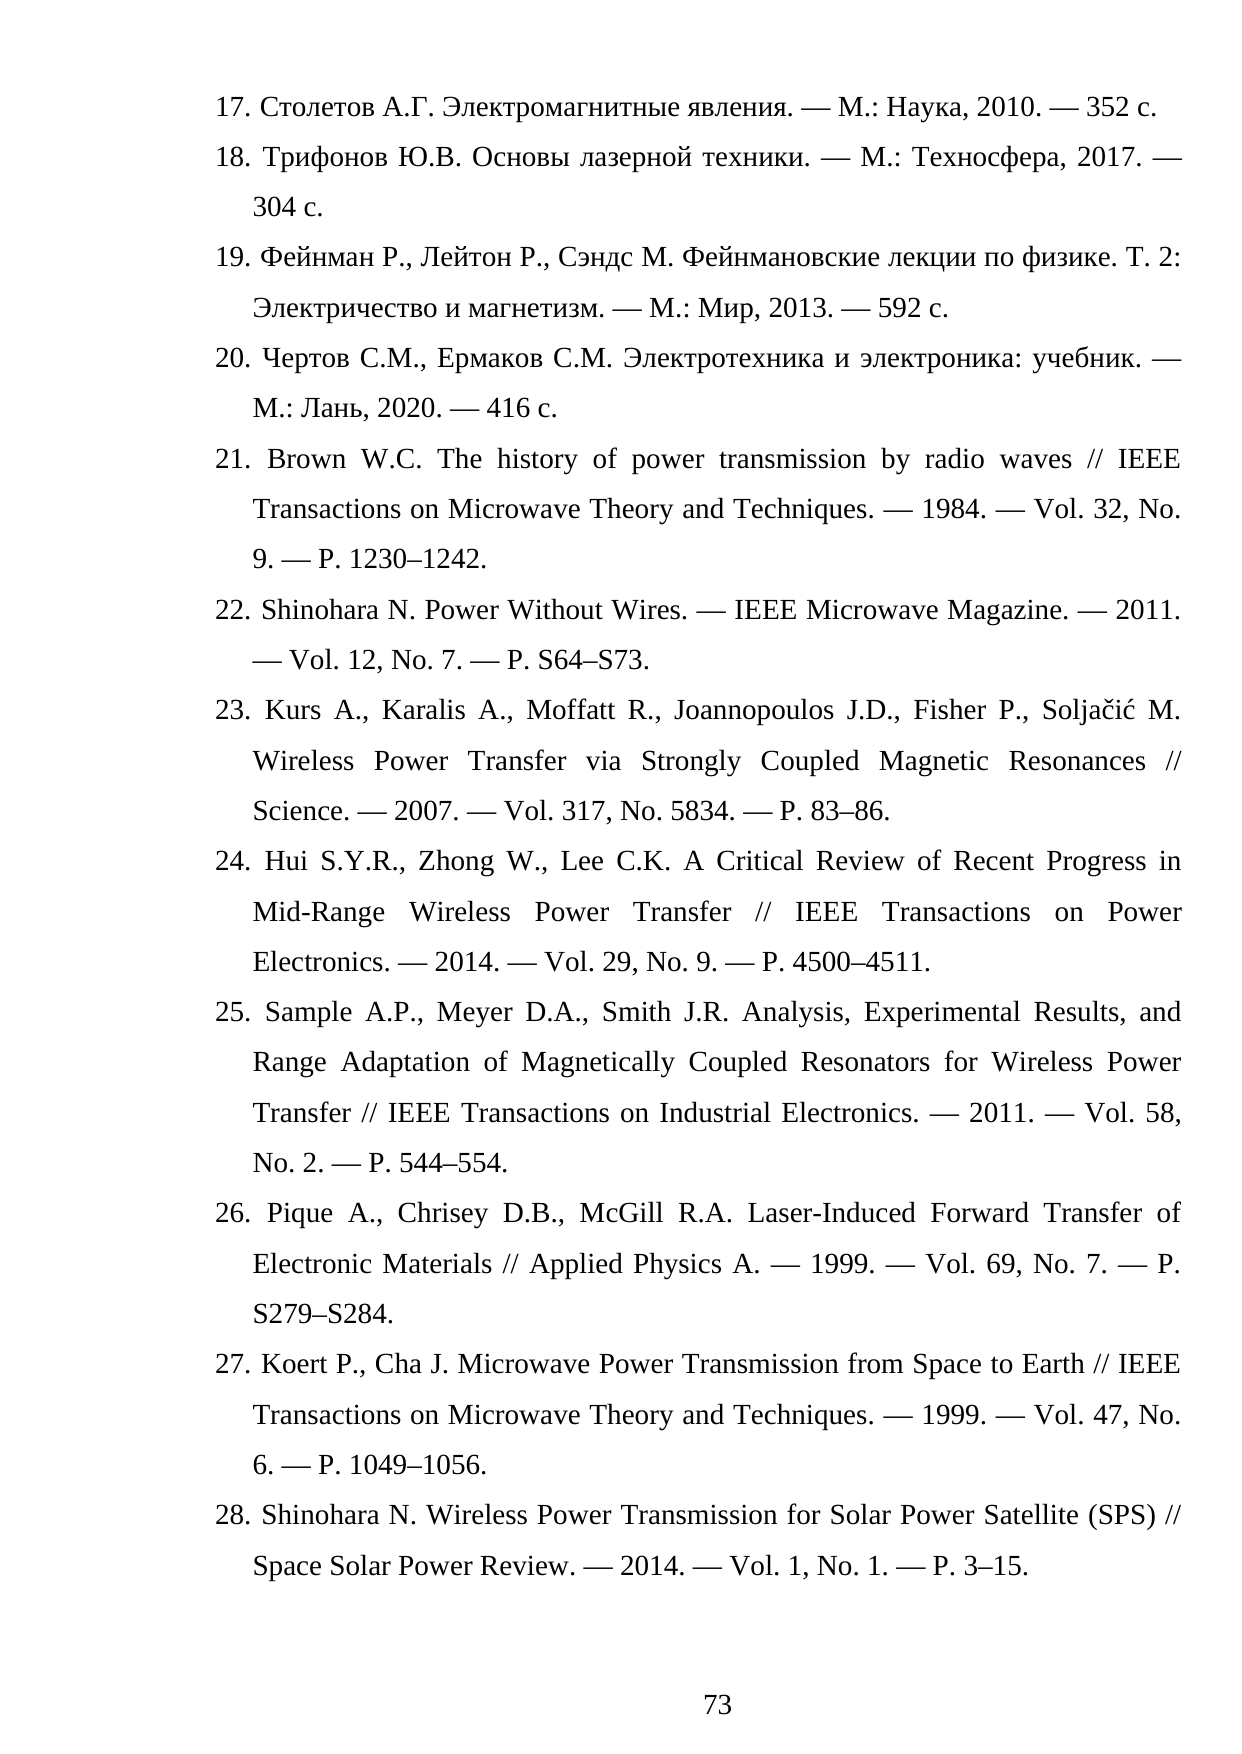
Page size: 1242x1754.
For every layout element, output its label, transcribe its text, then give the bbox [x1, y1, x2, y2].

list Столетов А.Г. Электромагнитные явления. — М.: Наука, 2010. — 352 с. [215, 89, 1183, 122]
list Shinohara N. Wireless Power Transmission for Solar Power Satellite (SPS) // Space Solar Power Review. — 2014. — Vol. 1, No. 1. — P. 3–15. [215, 1497, 1183, 1581]
list Трифонов Ю.В. Основы лазерной техники. — М.: Техносфера, 2017. — 304 с. [215, 139, 1183, 223]
list Kurs A., Karalis A., Moffatt R., Joannopoulos J.D., Fisher P., Soljačić M. Wireless Power Transfer via Strongly Coupled Magnetic Resonances // Science. — 2007. — Vol. 317, No. 5834. — P. 83–86. [215, 692, 1183, 827]
list Brown W.C. The history of power transmission by radio waves // IEEE Transactions on Microwave Theory and Techniques. — 1984. — Vol. 32, No. 9. — P. 1230–1242. [215, 441, 1183, 575]
list Pique A., Chrisey D.B., McGill R.A. Laser-Induced Forward Transfer of Electronic Materials // Applied Physics A. — 1999. — Vol. 69, No. 7. — P. S279–S284. [215, 1196, 1183, 1330]
list Sample A.P., Meyer D.A., Smith J.R. Analysis, Experimental Results, and Range Adaptation of Magnetically Coupled Resonators for Wireless Power Transfer // IEEE Transactions on Industrial Electronics. — 2011. — Vol. 58, No. 2. — P. 544–554. [215, 994, 1183, 1179]
list Koert P., Cha J. Microwave Power Transmission from Space to Earth // IEEE Transactions on Microwave Theory and Techniques. — 1999. — Vol. 47, No. 6. — P. 1049–1056. [215, 1346, 1183, 1481]
list Чертов С.М., Ермаков С.М. Электротехника и электроника: учебник. — М.: Лань, 2020. — 416 с. [215, 340, 1183, 424]
list Shinohara N. Power Without Wires. — IEEE Microwave Magazine. — 2011. — Vol. 12, No. 7. — P. S64–S73. [215, 592, 1183, 676]
list Фейнман Р., Лейтон Р., Сэндс М. Фейнмановские лекции по физике. Т. 2: Электричество и магнетизм. — М.: Мир, 2013. — 592 с. [215, 239, 1183, 323]
list Hui S.Y.R., Zhong W., Lee C.K. A Critical Review of Recent Progress in Mid-Range Wireless Power Transfer // IEEE Transactions on Power Electronics. — 2014. — Vol. 29, No. 9. — P. 4500–4511. [215, 843, 1183, 977]
